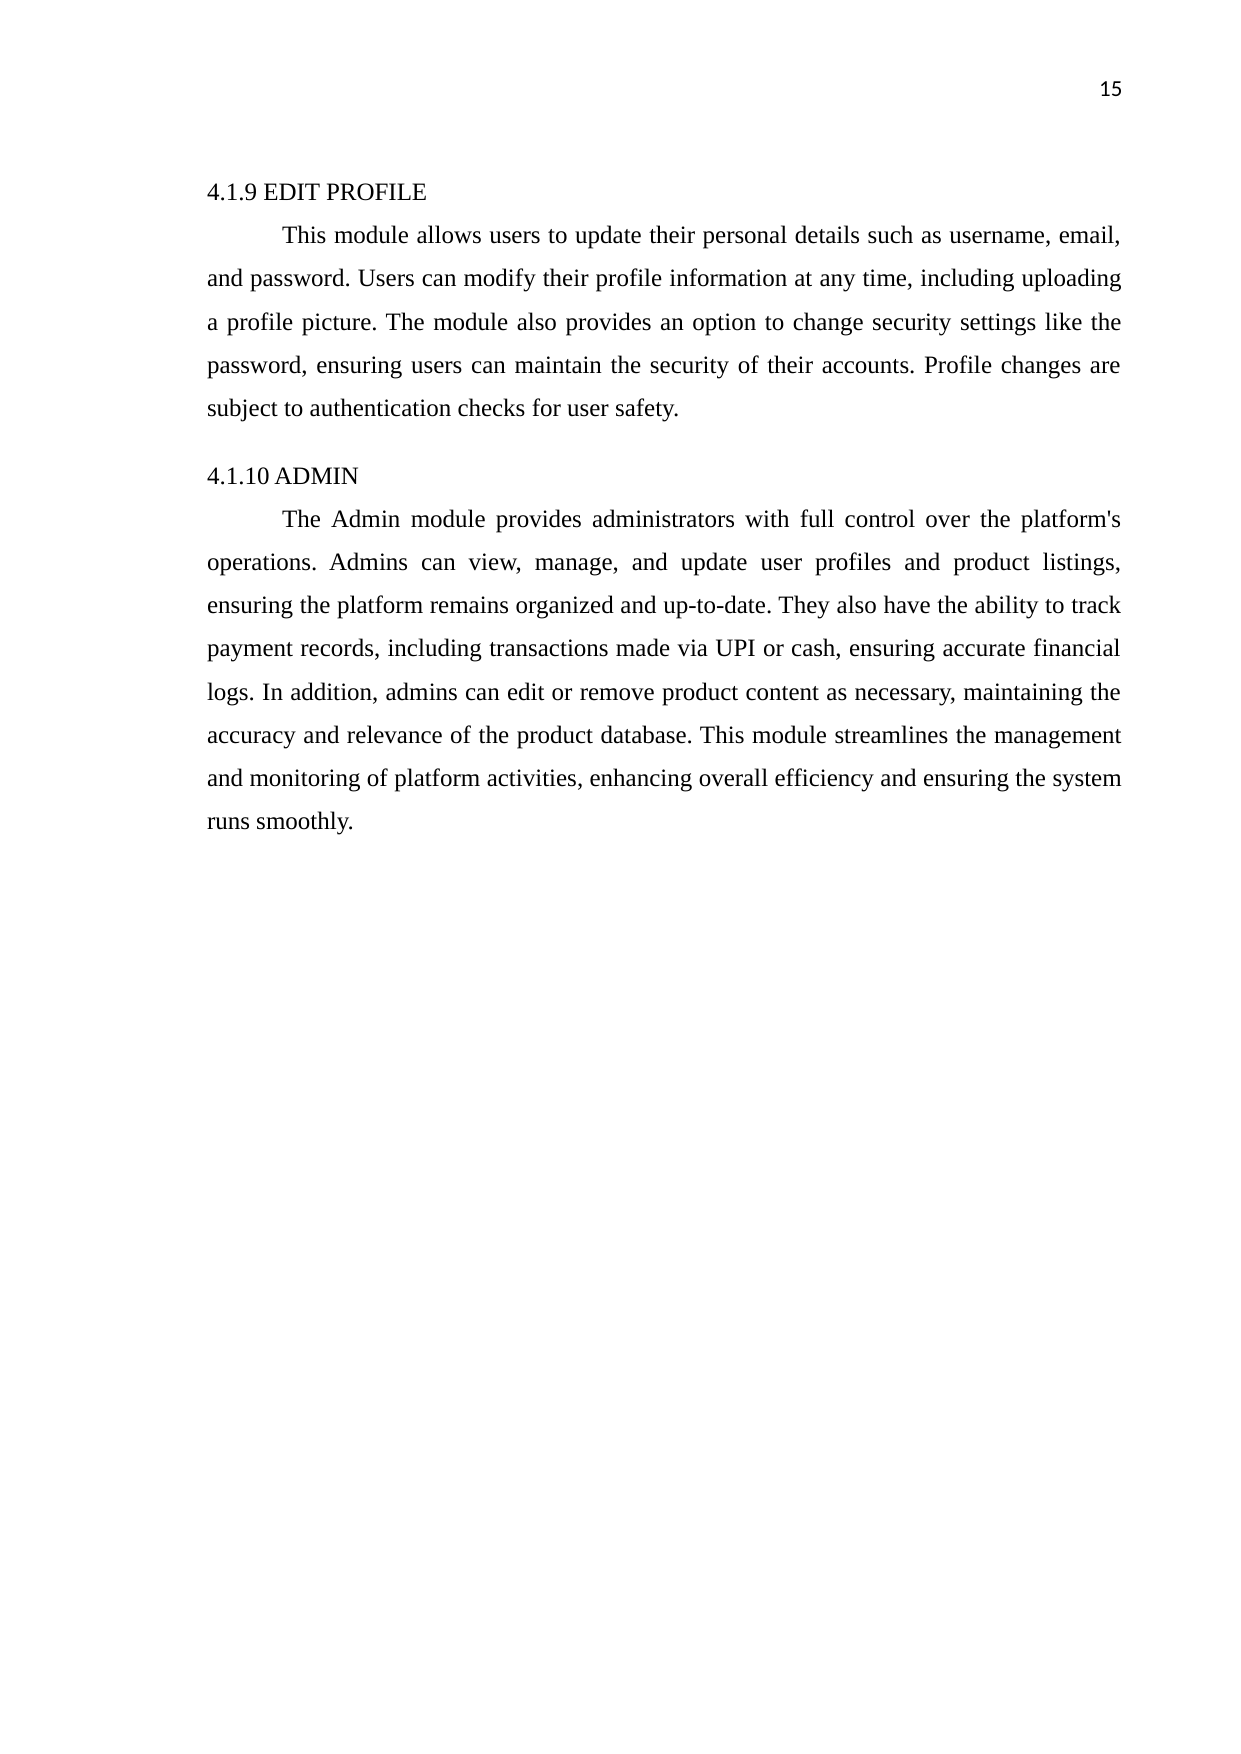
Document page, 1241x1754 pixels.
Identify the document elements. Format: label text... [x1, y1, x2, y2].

text 4.1.9 EDIT PROFILE [207, 177, 1122, 206]
text The Admin module provides administrators with full control over the platform's operations. Admins can view, manage, and update user profiles and product listings, ensuring the platform remains organized and up-to-date. They also have the ability to track payment records, including transactions made via UPI or cash, ensuring accurate financial logs. In addition, admins can edit or remove product content as necessary, maintaining the accuracy and relevance of the product database. This module streamlines the management and monitoring of platform activities, enhancing overall efficiency and ensuring the system runs smoothly. [207, 504, 1122, 835]
text 4.1.10 ADMIN [207, 461, 1122, 490]
text This module allows users to update their personal details such as username, email, and password. Users can modify their profile information at any time, including uploading a profile picture. The module also provides an option to change security settings like the password, ensuring users can maintain the security of their accounts. Profile changes are subject to authentication checks for user safety. [207, 220, 1122, 422]
